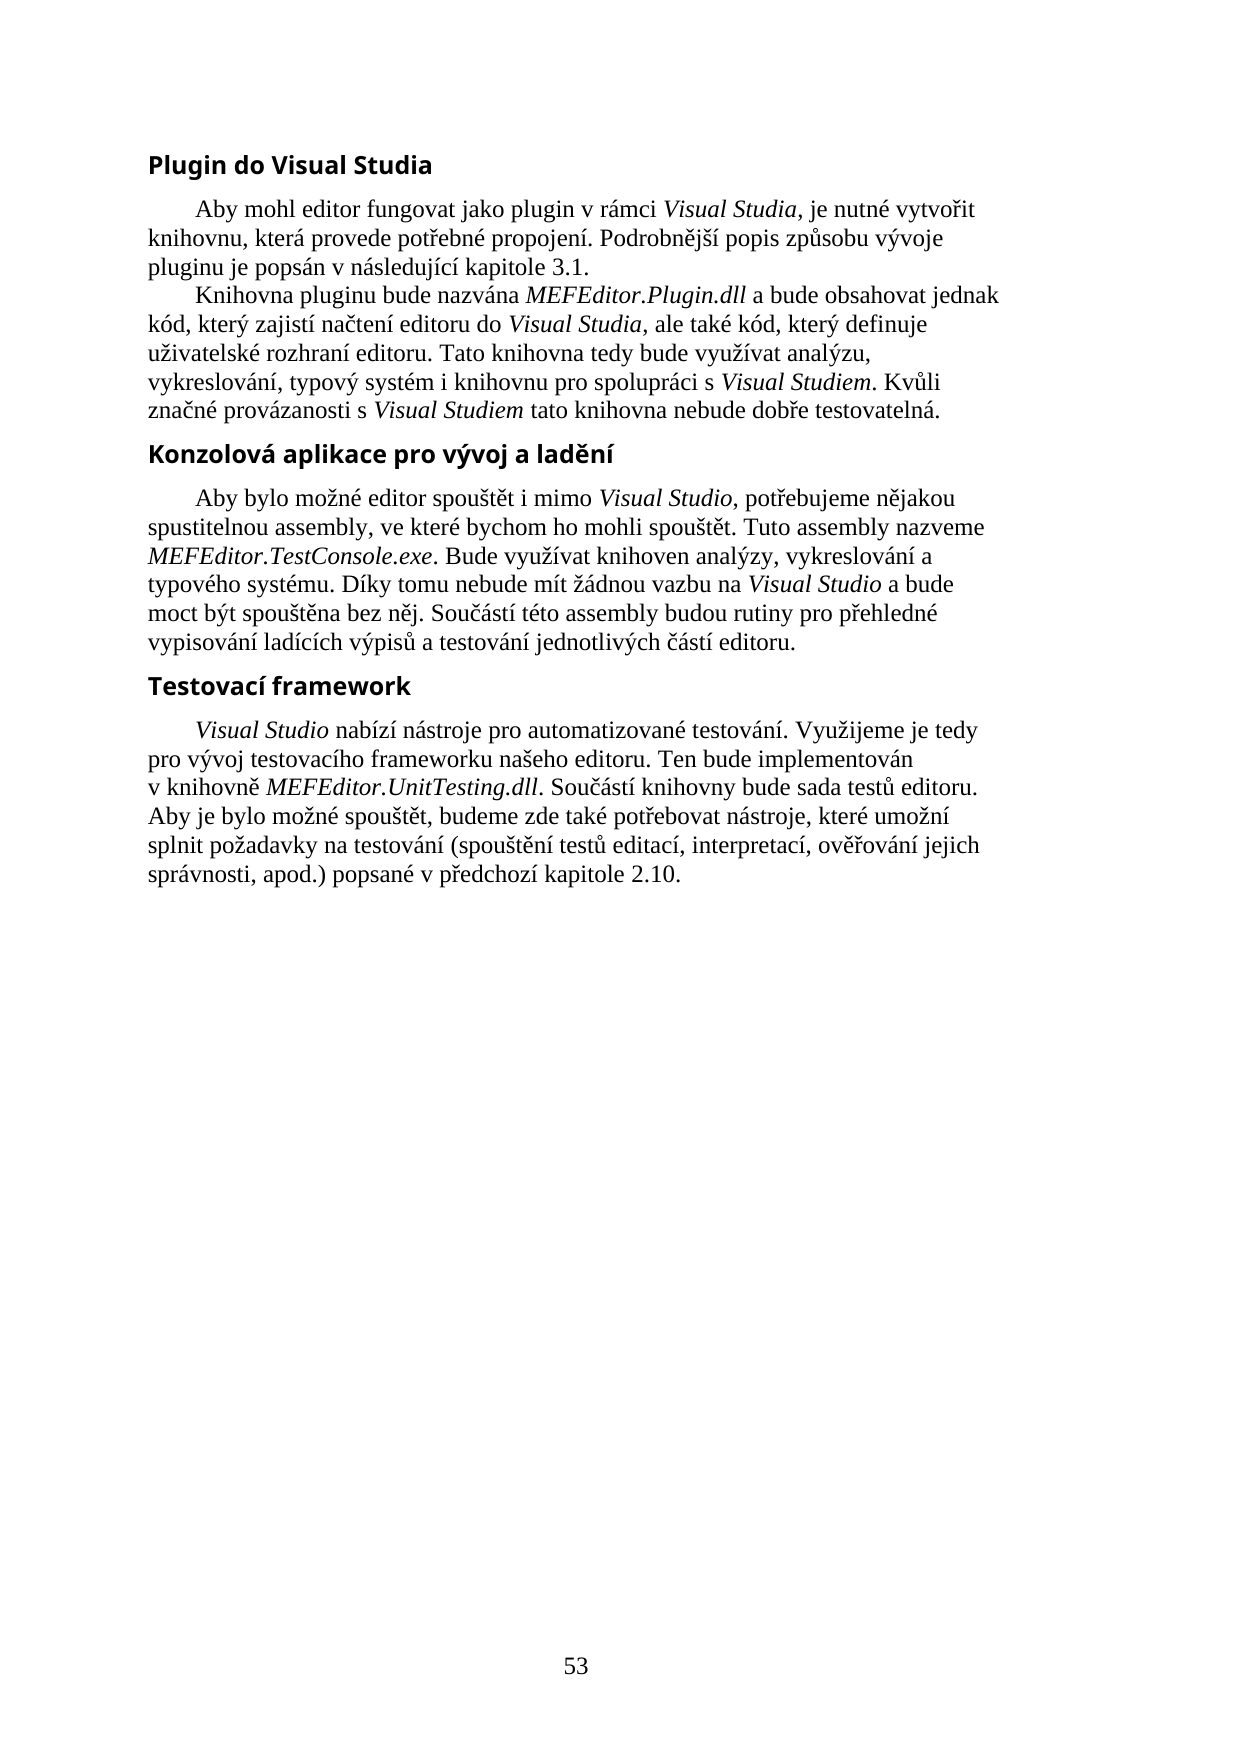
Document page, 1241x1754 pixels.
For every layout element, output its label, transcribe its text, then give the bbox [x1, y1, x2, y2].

text Knihovna pluginu bude nazvána MEFEditor.Plugin.dll a bude obsahovat jednak kód, který zajistí načtení editoru do Visual Studia, ale také kód, který definuje uživatelské rozhraní editoru. Tato knihovna tedy bude využívat analýzu, vykreslování, typový systém i knihovnu pro spolupráci s Visual Studiem. Kvůli značné provázanosti s Visual Studiem tato knihovna nebude dobře testovatelná. [148, 281, 1004, 424]
text Aby mohl editor fungovat jako plugin v rámci Visual Studia, je nutné vytvořit knihovnu, která provede potřebné propojení. Podrobnější popis způsobu vývoje pluginu je popsán v následující kapitole 3.1. [148, 194, 1004, 281]
text Visual Studio nabízí nástroje pro automatizované testování. Využijeme je tedy pro vývoj testovacího frameworku našeho editoru. Ten bude implementován v knihovně MEFEditor.UnitTesting.dll. Součástí knihovny bude sada testů editoru. Aby je bylo možné spouštět, budeme zde také potřebovat nástroje, které umožní splnit požadavky na testování (spouštění testů editací, interpretací, ověřování jejich správnosti, apod.) popsané v předchozí kapitole 2.10. [148, 715, 1004, 887]
text Testovací framework [148, 668, 1004, 702]
text Aby bylo možné editor spouštět i mimo Visual Studio, potřebujeme nějakou spustitelnou assembly, ve které bychom ho mohli spouštět. Tuto assembly nazveme MEFEditor.TestConsole.exe. Bude využívat knihoven analýzy, vykreslování a typového systému. Díky tomu nebude mít žádnou vazbu na Visual Studio a bude moct být spouštěna bez něj. Součástí této assembly budou rutiny pro přehledné vypisování ladících výpisů a testování jednotlivých částí editoru. [148, 483, 1004, 656]
text Konzolová aplikace pro vývoj a ladění [148, 437, 1004, 471]
text Plugin do Visual Studia [148, 148, 1004, 182]
